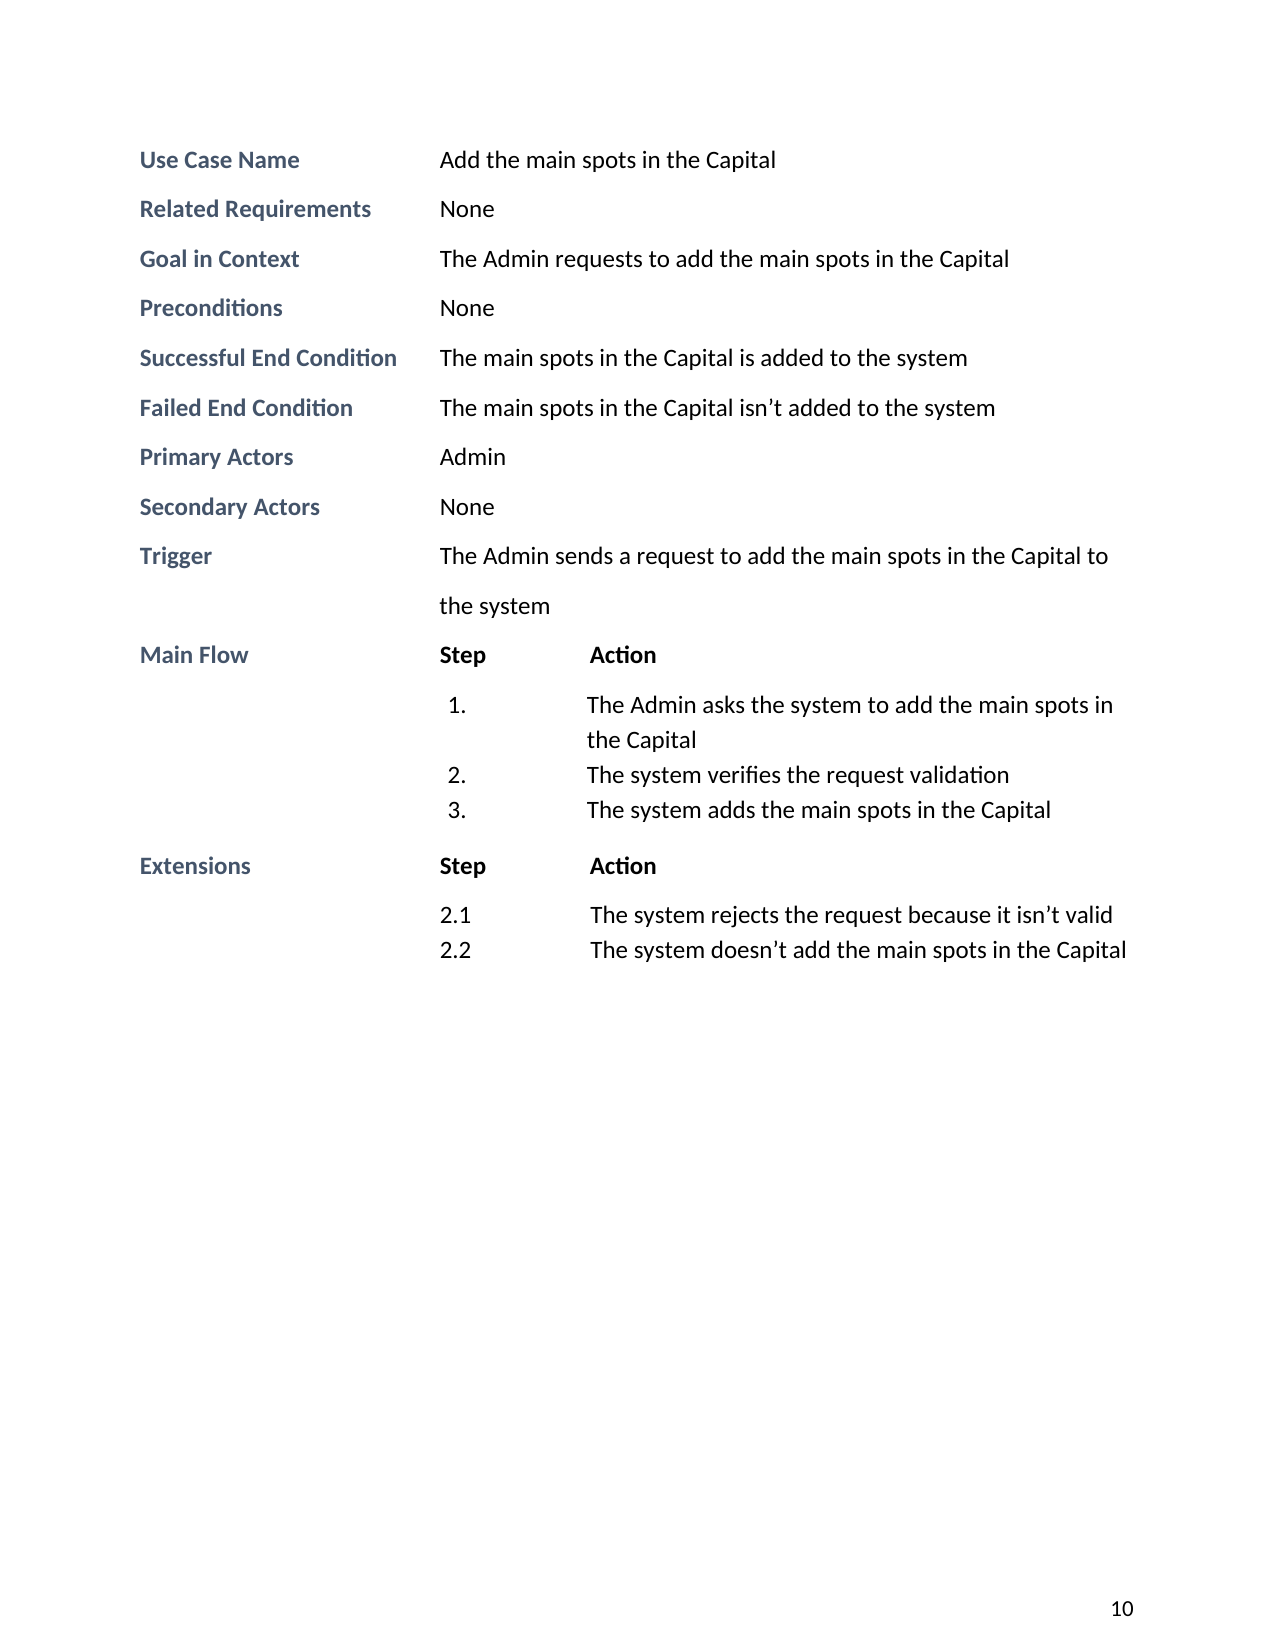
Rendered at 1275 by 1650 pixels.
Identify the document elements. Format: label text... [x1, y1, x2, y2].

text Main Flow Step Action [139, 639, 1133, 670]
text Secondary Actors None [139, 491, 1133, 521]
text Primary Actors Admin [139, 441, 1133, 472]
text Goal in Context The Admin requests to add the main spots in the Capital [139, 243, 1133, 273]
text Preconditions None [139, 292, 1133, 323]
text Extensions Step Action [139, 850, 1133, 881]
list The system verifies the request validation [447, 759, 1133, 790]
text Trigger The Admin sends a request to add the main spots in the Capital to [139, 540, 1133, 571]
list The system rejects the request because it isn’t valid [439, 899, 1133, 930]
list The Admin asks the system to add the main spots in [447, 689, 1133, 720]
text Use Case Name Add the main spots in the Capital [139, 144, 1133, 174]
text Successful End Condition The main spots in the Capital is added to the system [139, 342, 1133, 373]
list The system adds the main spots in the Capital [447, 794, 1133, 825]
list The system doesn’t add the main spots in the Capital [439, 934, 1133, 965]
list the Capital [485, 724, 1133, 755]
text the system [139, 590, 1133, 621]
text Failed End Condition The main spots in the Capital isn’t added to the system [139, 392, 1133, 422]
text Related Requirements None [139, 193, 1133, 224]
